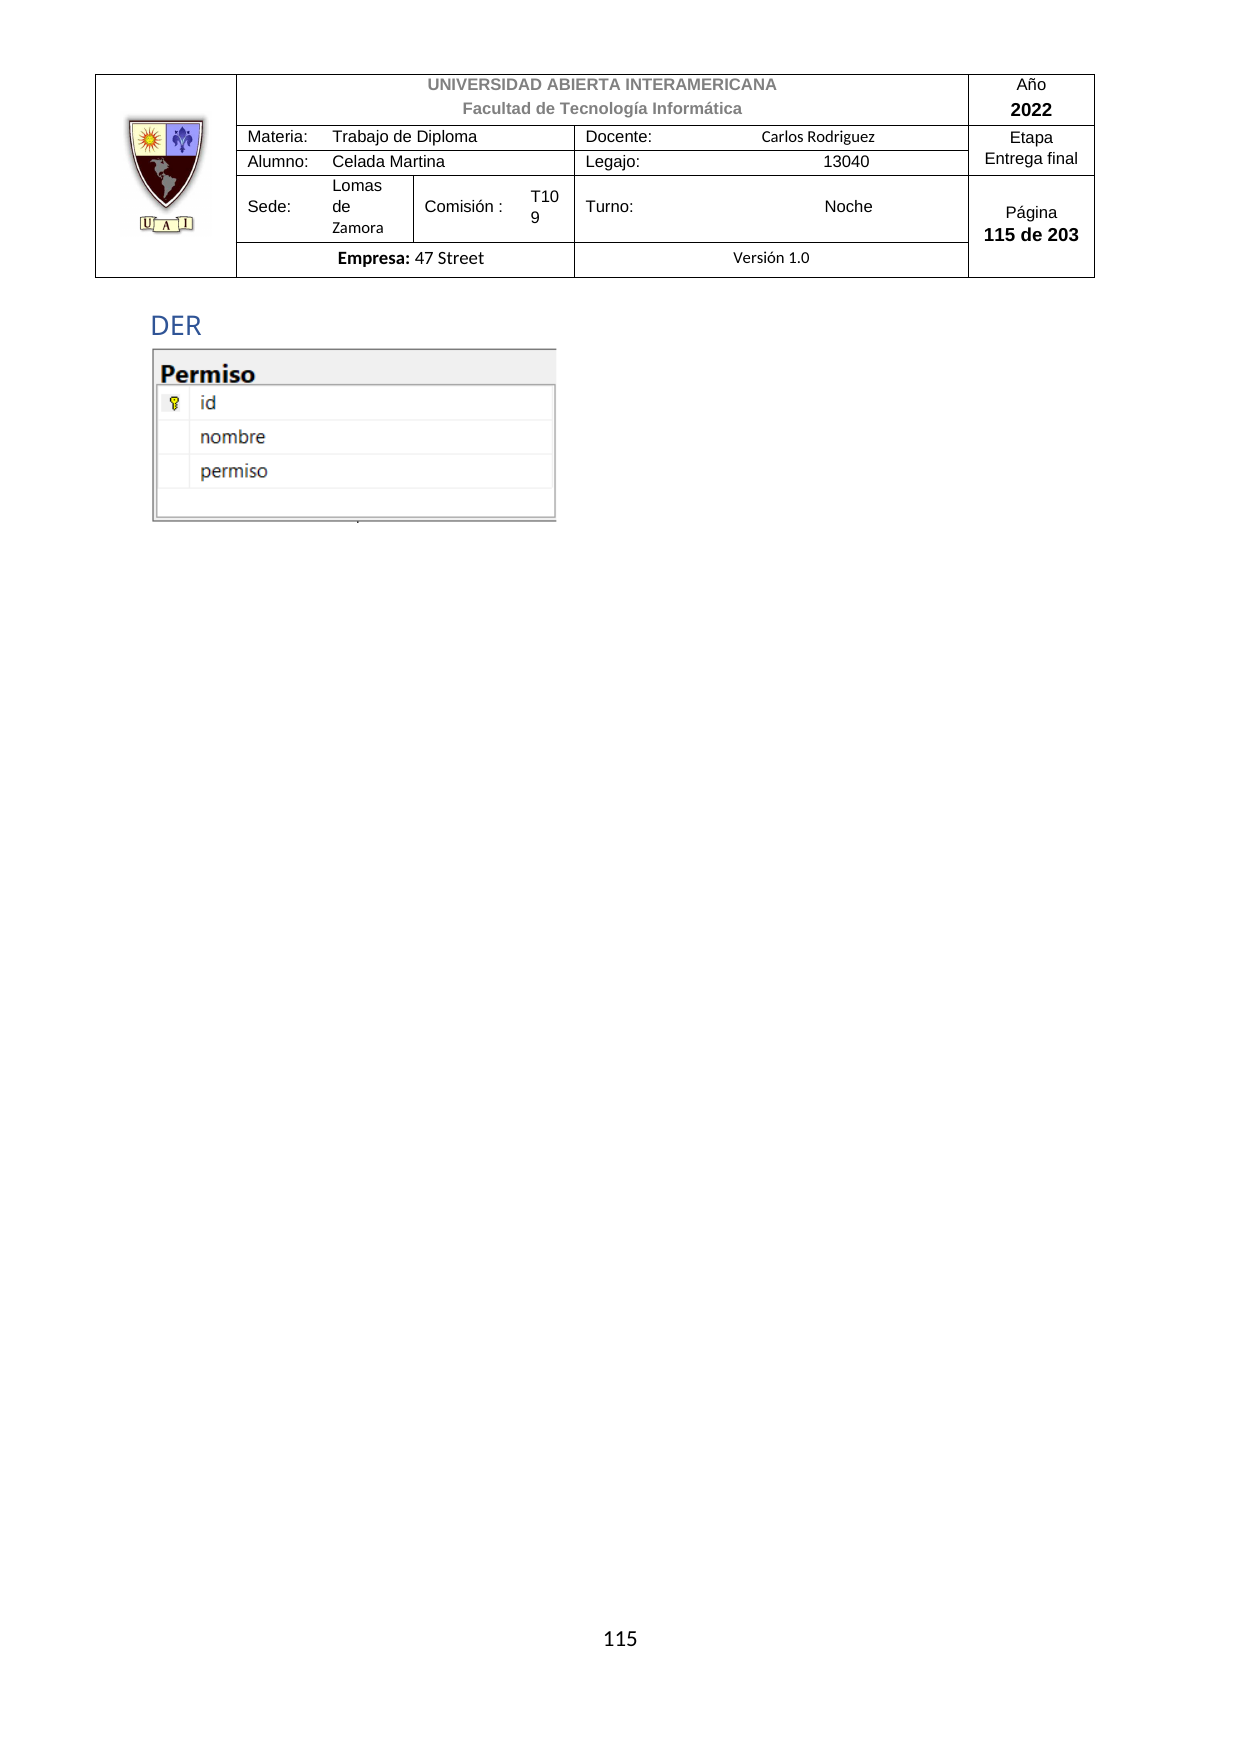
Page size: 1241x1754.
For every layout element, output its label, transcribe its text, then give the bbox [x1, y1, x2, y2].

picture [150, 345, 557, 523]
picture [120, 111, 212, 237]
subtitle DER [150, 306, 1090, 343]
